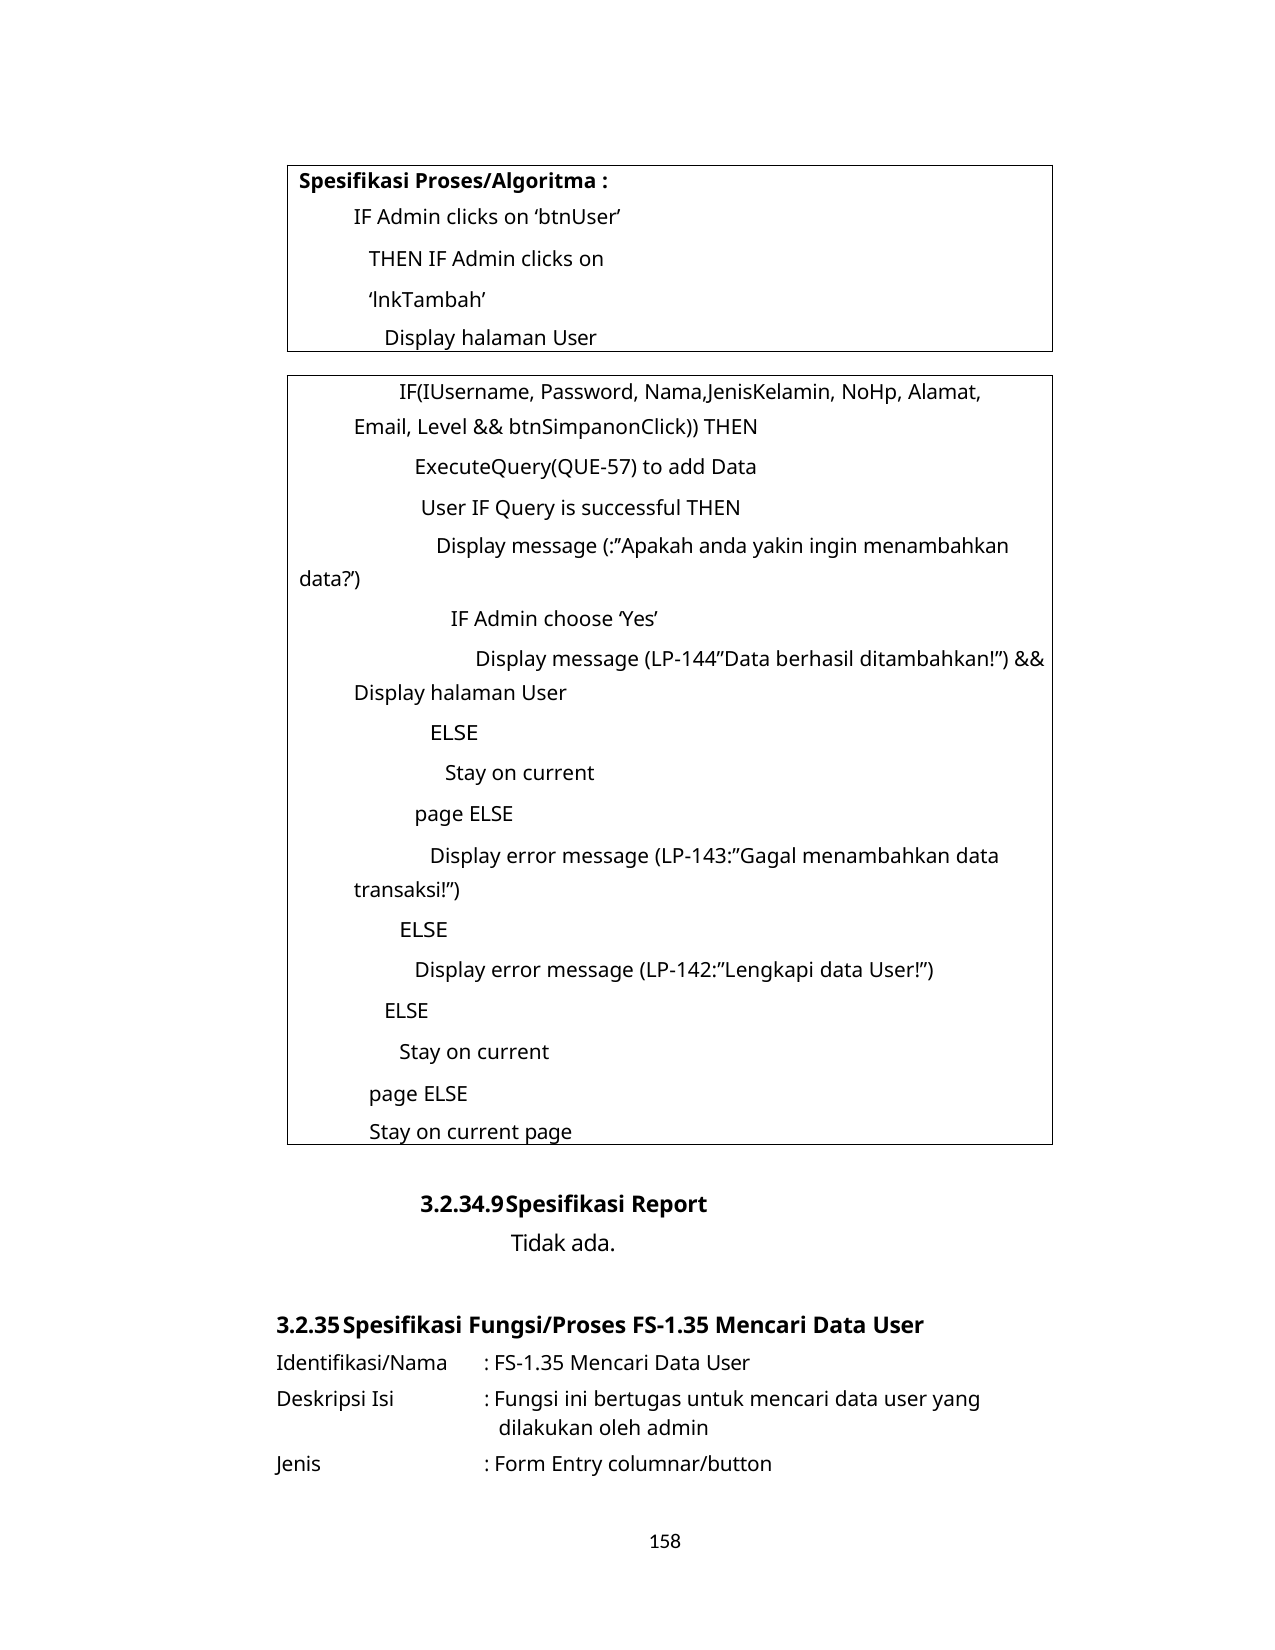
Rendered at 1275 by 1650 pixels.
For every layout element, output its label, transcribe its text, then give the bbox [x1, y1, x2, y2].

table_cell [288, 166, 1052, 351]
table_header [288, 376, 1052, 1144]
text Tidak ada. [340, 1226, 787, 1258]
text Deskripsi Isi : Fungsi ini bertugas untuk mencari data user yang dilakukan oleh admin [276, 1384, 1051, 1442]
text Identifikasi/Nama : FS-1.35 Mencari Data User [276, 1348, 1167, 1376]
subtitle Spesifikasi Report [179, 1188, 949, 1219]
subtitle Spesifikasi Fungsi/Proses FS-1.35 Mencari Data User [276, 1309, 1167, 1341]
text Jenis : Form Entry columnar/button [276, 1449, 1167, 1478]
